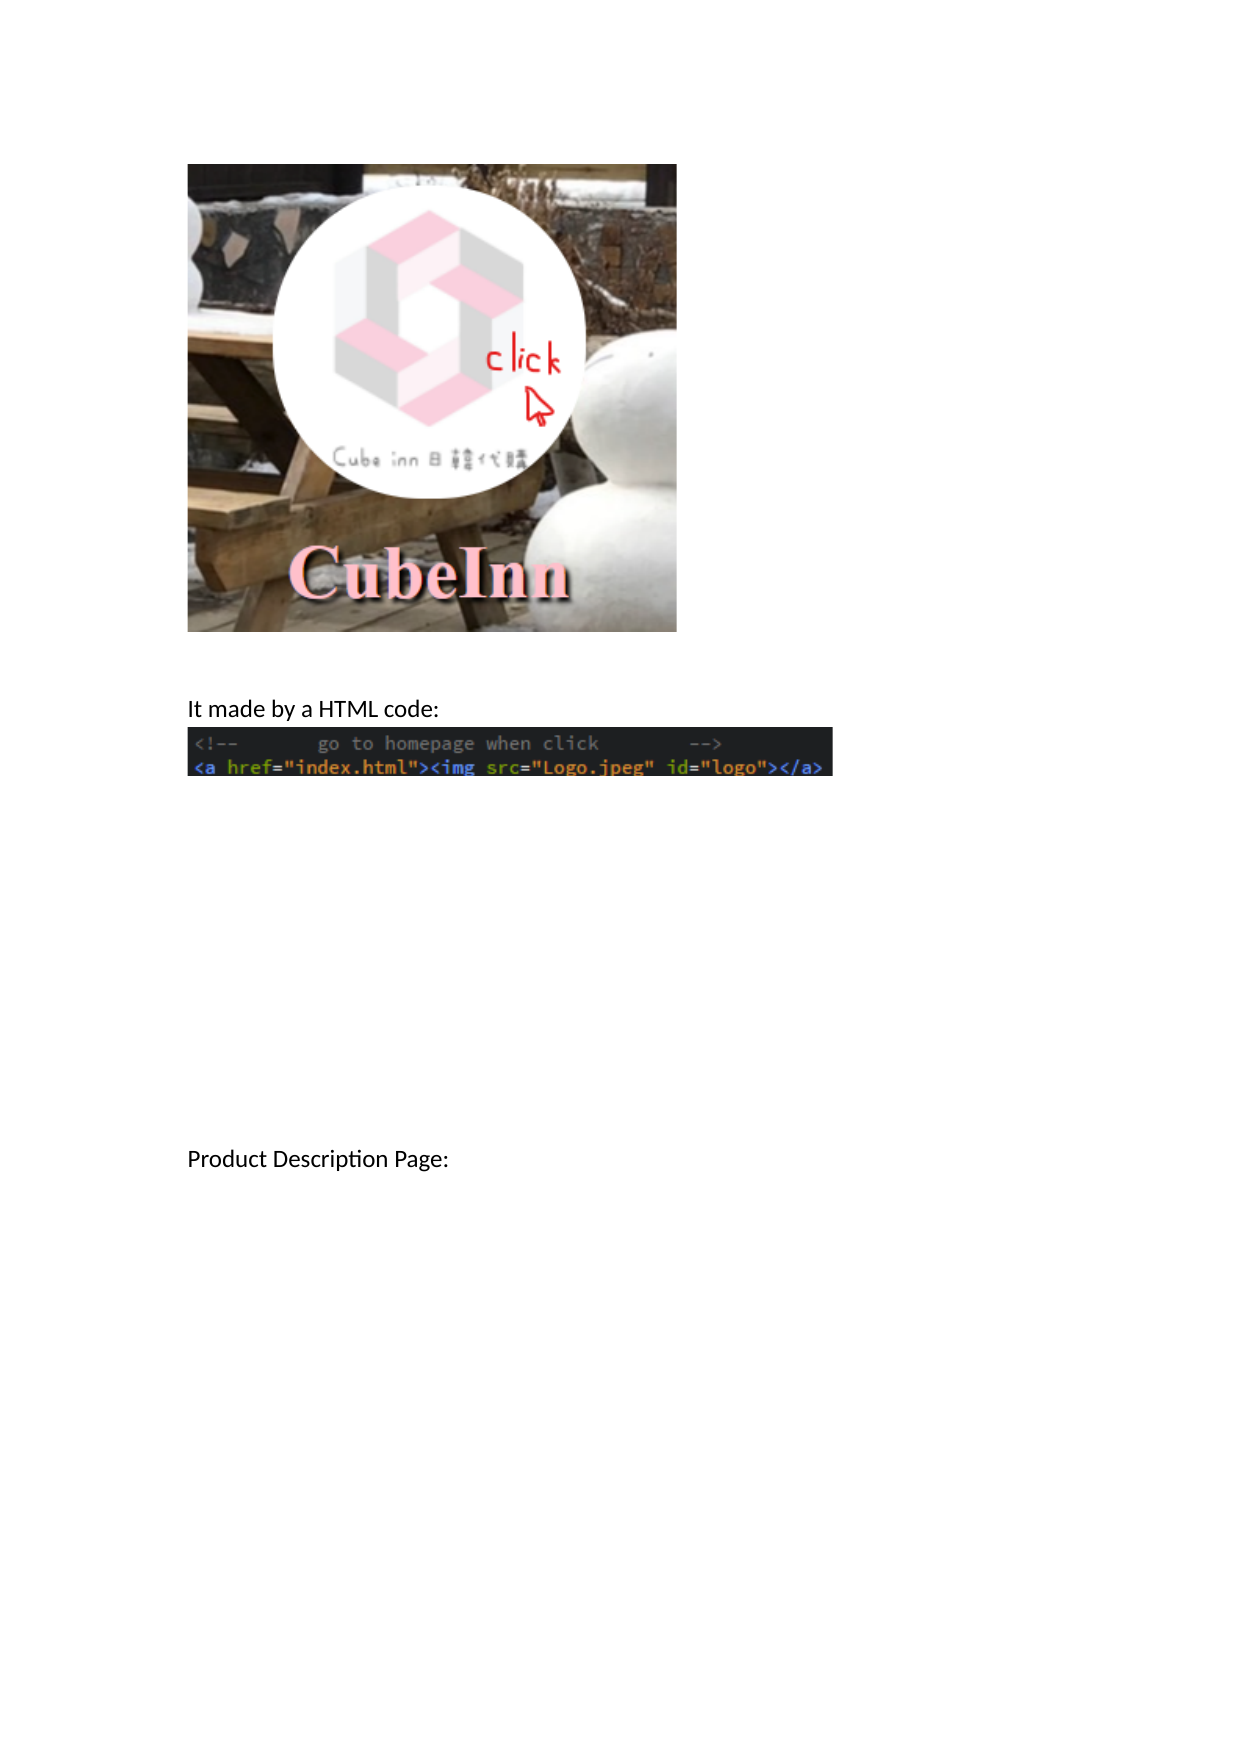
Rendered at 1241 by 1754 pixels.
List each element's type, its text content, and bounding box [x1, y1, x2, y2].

text Product Description Page: [187, 1139, 1053, 1177]
text It made by a HTML code: [187, 689, 1053, 727]
picture [187, 727, 833, 776]
picture [187, 164, 677, 632]
